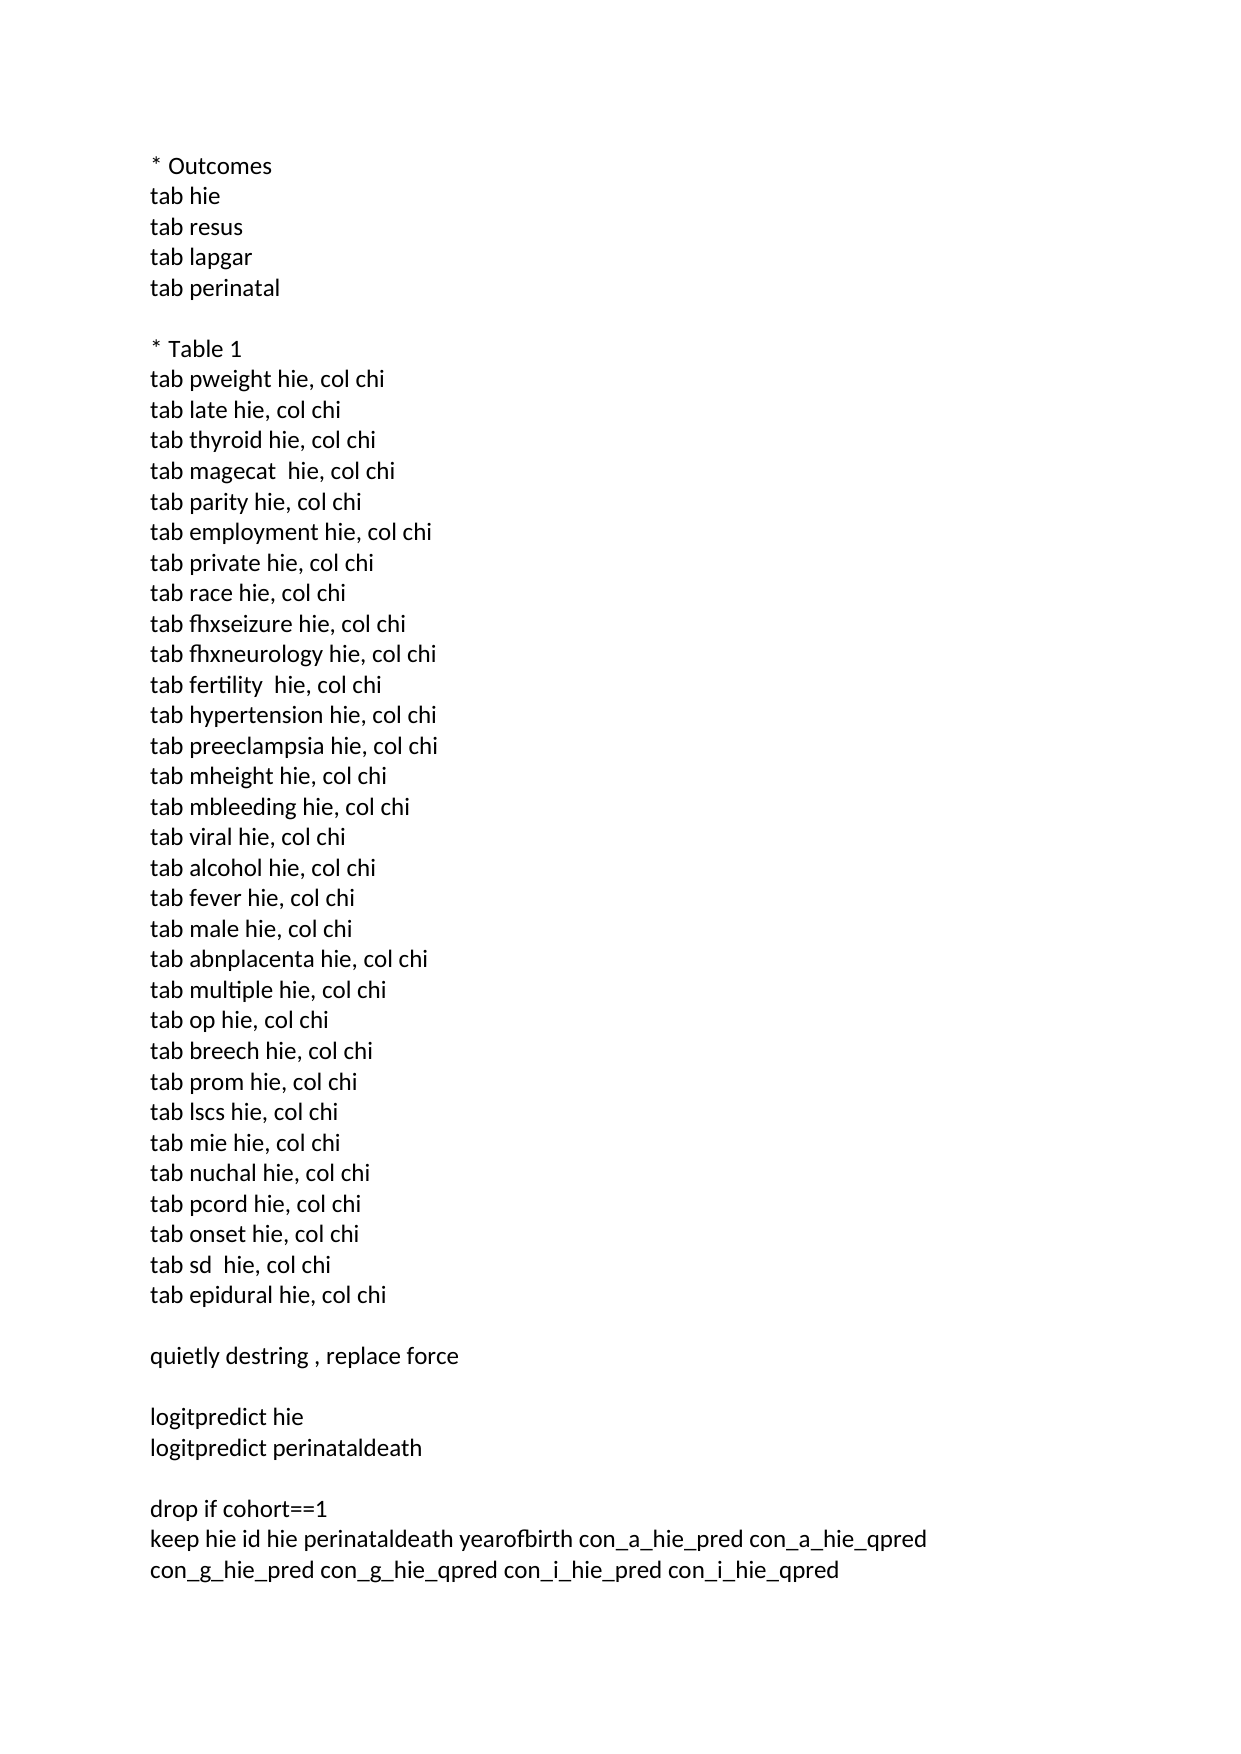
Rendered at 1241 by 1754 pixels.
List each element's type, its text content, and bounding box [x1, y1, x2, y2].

text tab hypertension hie, col chi [150, 699, 1090, 730]
text tab thyroid hie, col chi [150, 425, 1090, 455]
text logitpredict perinataldeath [150, 1432, 1090, 1462]
text tab perinatal [150, 272, 1090, 303]
text tab fhxneurology hie, col chi [150, 638, 1090, 669]
text * Table 1 [150, 333, 1090, 364]
text tab op hie, col chi [150, 1004, 1090, 1035]
text tab mheight hie, col chi [150, 760, 1090, 791]
text tab onset hie, col chi [150, 1218, 1090, 1249]
text tab multiple hie, col chi [150, 974, 1090, 1004]
text tab fhxseizure hie, col chi [150, 608, 1090, 638]
text tab nuchal hie, col chi [150, 1157, 1090, 1188]
text quietly destring , replace force [150, 1340, 1090, 1371]
text tab private hie, col chi [150, 547, 1090, 577]
text tab alcohol hie, col chi [150, 852, 1090, 882]
text tab fever hie, col chi [150, 882, 1090, 913]
text tab employment hie, col chi [150, 516, 1090, 547]
text tab resus [150, 211, 1090, 242]
text tab fertility hie, col chi [150, 669, 1090, 699]
text tab preeclampsia hie, col chi [150, 730, 1090, 760]
text tab epidural hie, col chi [150, 1279, 1090, 1310]
text tab breech hie, col chi [150, 1035, 1090, 1066]
text tab male hie, col chi [150, 913, 1090, 943]
text tab race hie, col chi [150, 577, 1090, 608]
text tab parity hie, col chi [150, 486, 1090, 516]
text tab lapgar [150, 242, 1090, 272]
text logitpredict hie [150, 1401, 1090, 1432]
text * Outcomes [150, 150, 1090, 181]
text tab late hie, col chi [150, 394, 1090, 425]
text tab hie [150, 181, 1090, 211]
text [150, 1523, 1090, 1584]
text tab mie hie, col chi [150, 1127, 1090, 1157]
text tab sd hie, col chi [150, 1249, 1090, 1279]
text tab pweight hie, col chi [150, 364, 1090, 394]
text tab magecat hie, col chi [150, 455, 1090, 486]
text drop if cohort==1 [150, 1493, 1090, 1523]
text tab lscs hie, col chi [150, 1096, 1090, 1127]
text tab prom hie, col chi [150, 1066, 1090, 1096]
text tab viral hie, col chi [150, 821, 1090, 852]
text tab abnplacenta hie, col chi [150, 943, 1090, 974]
text tab mbleeding hie, col chi [150, 791, 1090, 821]
text tab pcord hie, col chi [150, 1188, 1090, 1218]
